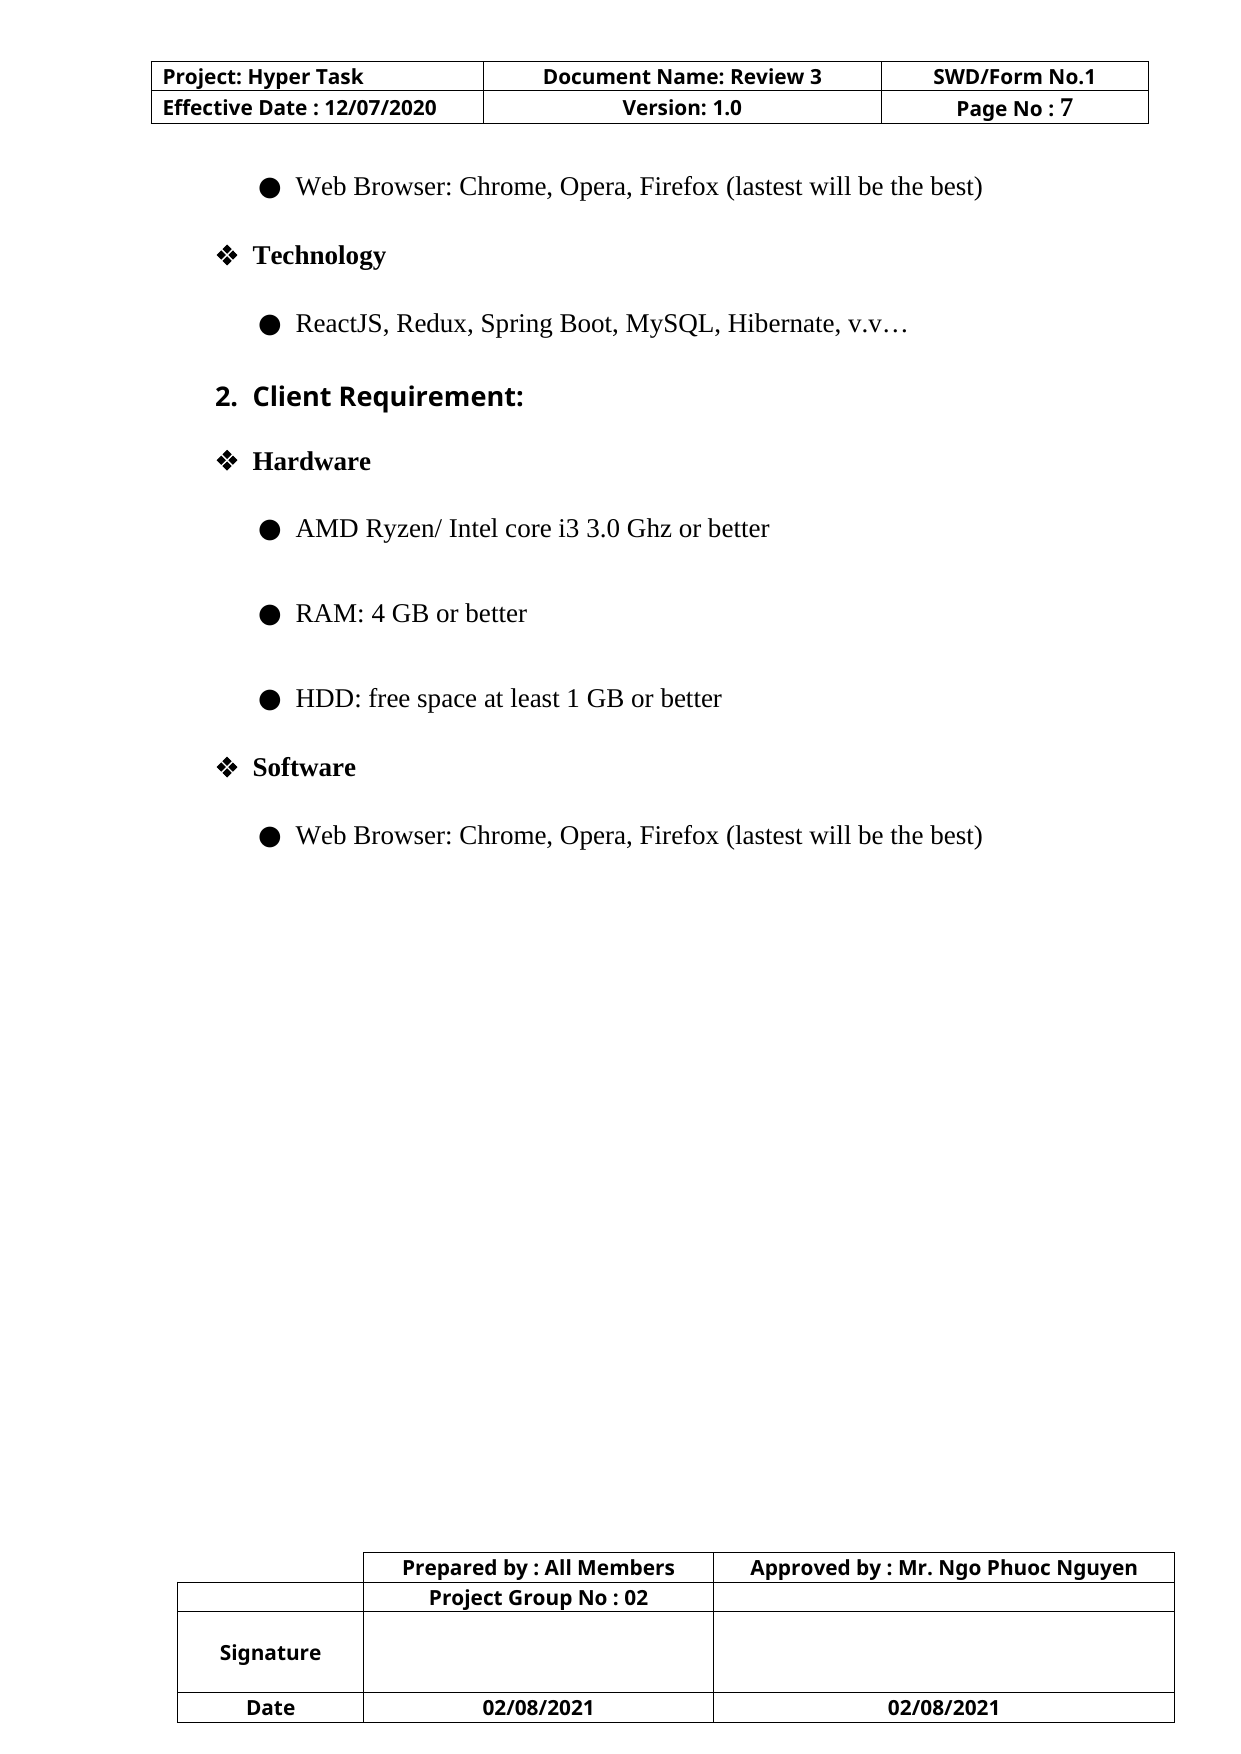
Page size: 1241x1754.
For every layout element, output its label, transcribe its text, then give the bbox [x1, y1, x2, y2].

list Software [215, 751, 1122, 783]
list AMD Ryzen/ Intel core i3 3.0 Ghz or better [258, 498, 1122, 553]
list ReactJS, Redux, Spring Boot, MySQL, Hibernate, v.v… [258, 293, 1122, 348]
list Web Browser: Chrome, Opera, Firefox (lastest will be the best) [258, 804, 1122, 860]
list Client Requirement: [215, 377, 1122, 414]
list Hardware [215, 444, 1122, 476]
list Technology [215, 239, 1122, 271]
list Web Browser: Chrome, Opera, Firefox (lastest will be the best) [258, 155, 1122, 210]
list RAM: 4 GB or better [258, 582, 1122, 638]
list HDD: free space at least 1 GB or better [258, 667, 1122, 722]
